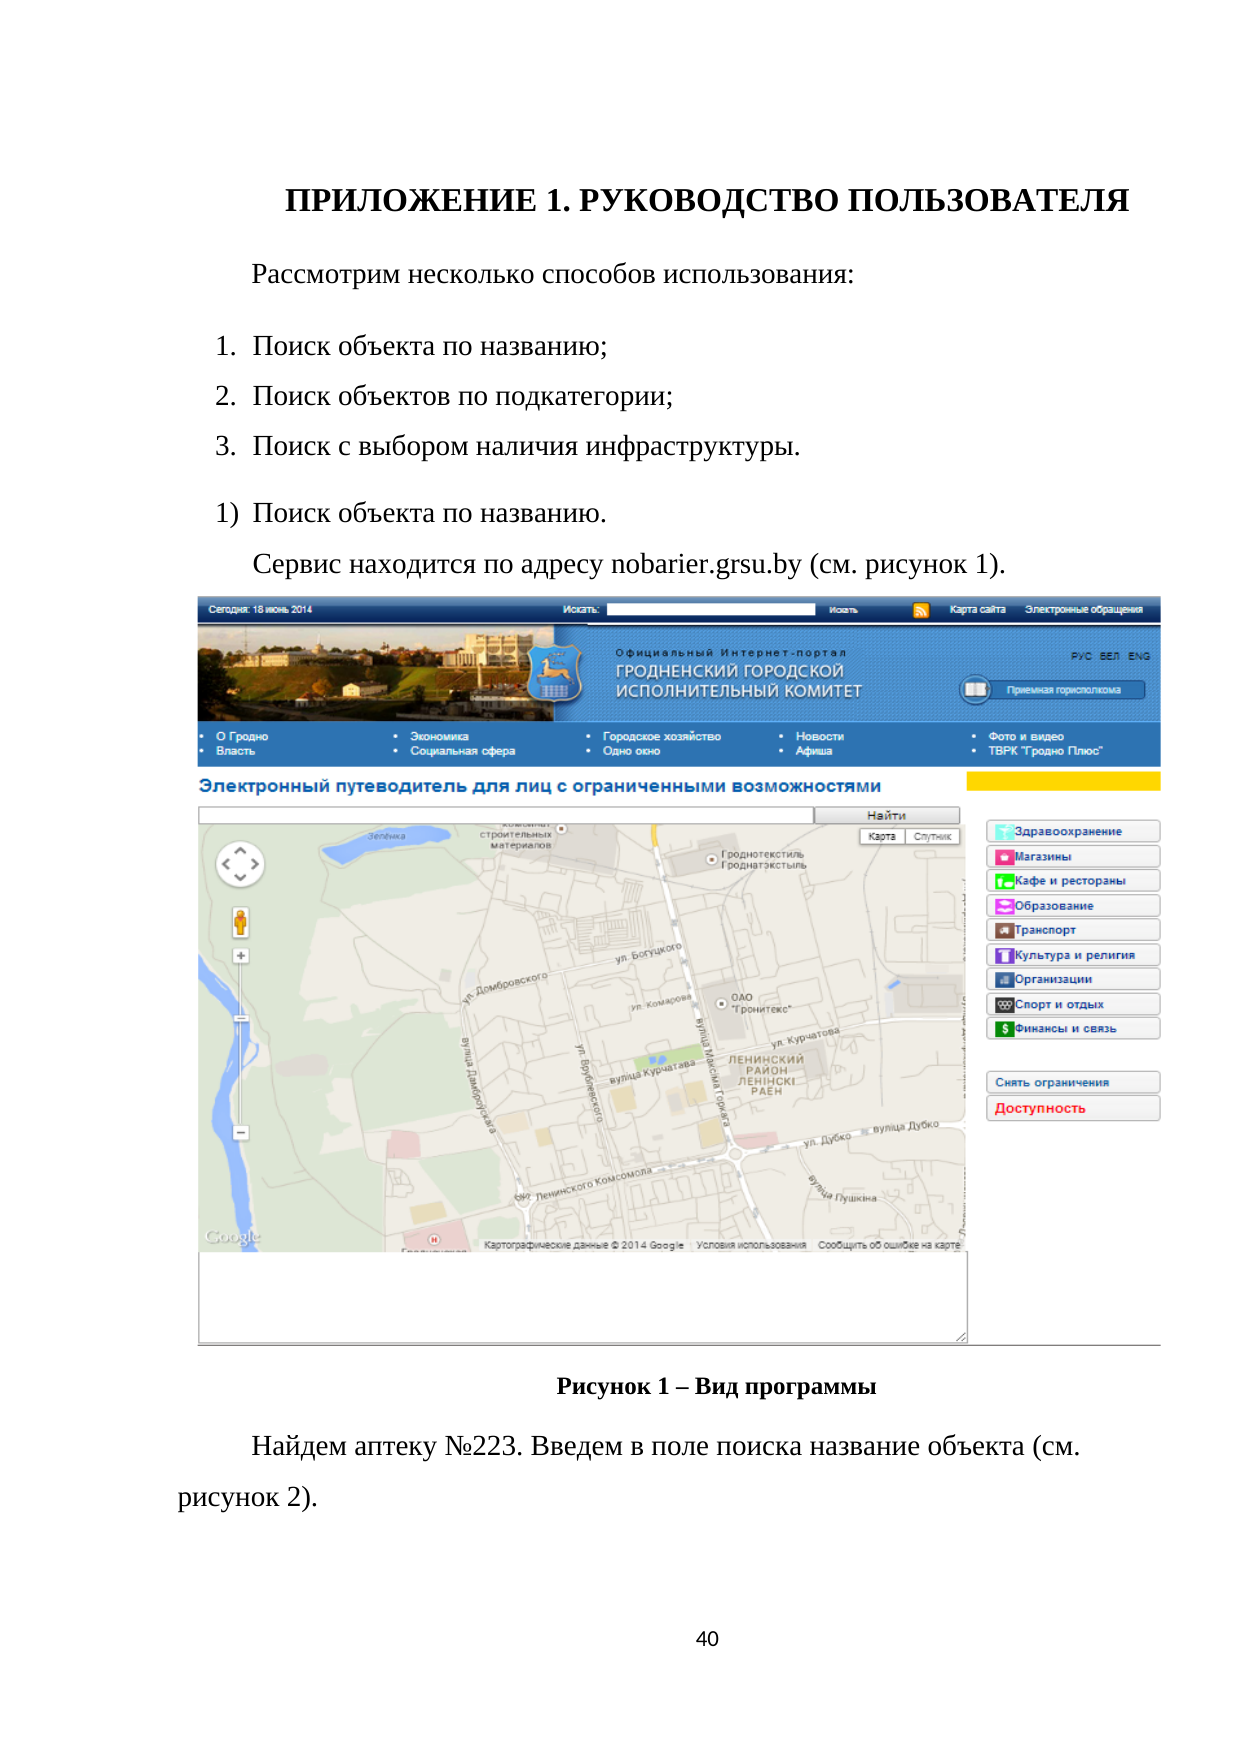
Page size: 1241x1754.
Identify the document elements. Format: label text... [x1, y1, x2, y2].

subtitle ПРИЛОЖЕНИЕ 1. РУКОВОДСТВО ПОЛЬЗОВАТЕЛЯ [177, 180, 1181, 218]
list Поиск объектов по подкатегории; [215, 378, 1181, 412]
list Сервис находится по адресу nobarier.grsu.by (см. рисунок 1). [252, 546, 1181, 579]
picture [197, 596, 1161, 1346]
text Найдем аптеку №223. Введем в поле поиска название объекта (см. рисунок 2). [177, 1428, 1181, 1512]
list Поиск с выбором наличия инфраструктуры. [215, 428, 1181, 462]
text Рассмотрим несколько способов использования: [177, 257, 1181, 290]
list Рисунок 1 – Вид программы [252, 1371, 1181, 1400]
list Поиск объекта по названию. [215, 495, 1181, 529]
list Поиск объекта по названию; [215, 328, 1181, 361]
